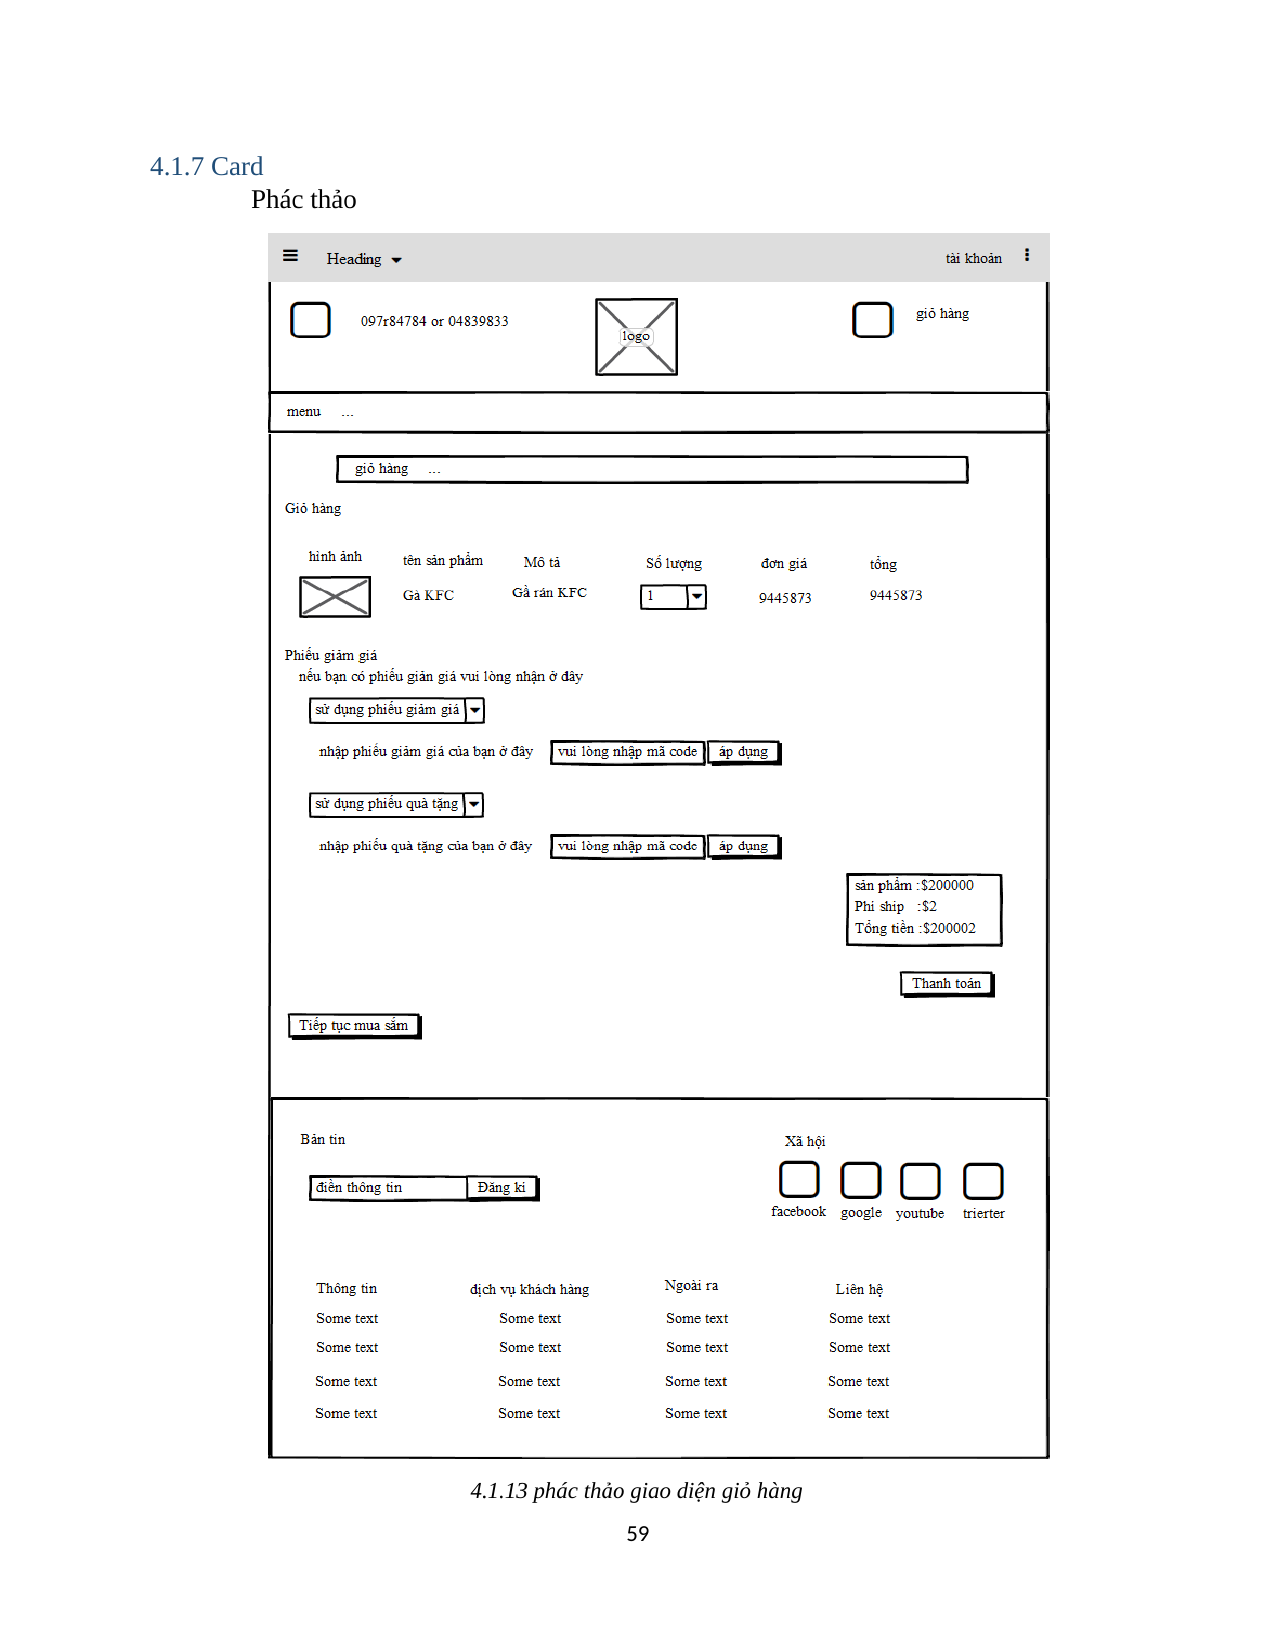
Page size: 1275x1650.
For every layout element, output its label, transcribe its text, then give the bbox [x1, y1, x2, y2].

text 4.1.13 phác thảo giao diện giỏ hàng [150, 1478, 1125, 1504]
text Phác thảo [150, 183, 1125, 215]
picture [268, 233, 1050, 1459]
subtitle 4.1.7 Card [150, 150, 1125, 181]
